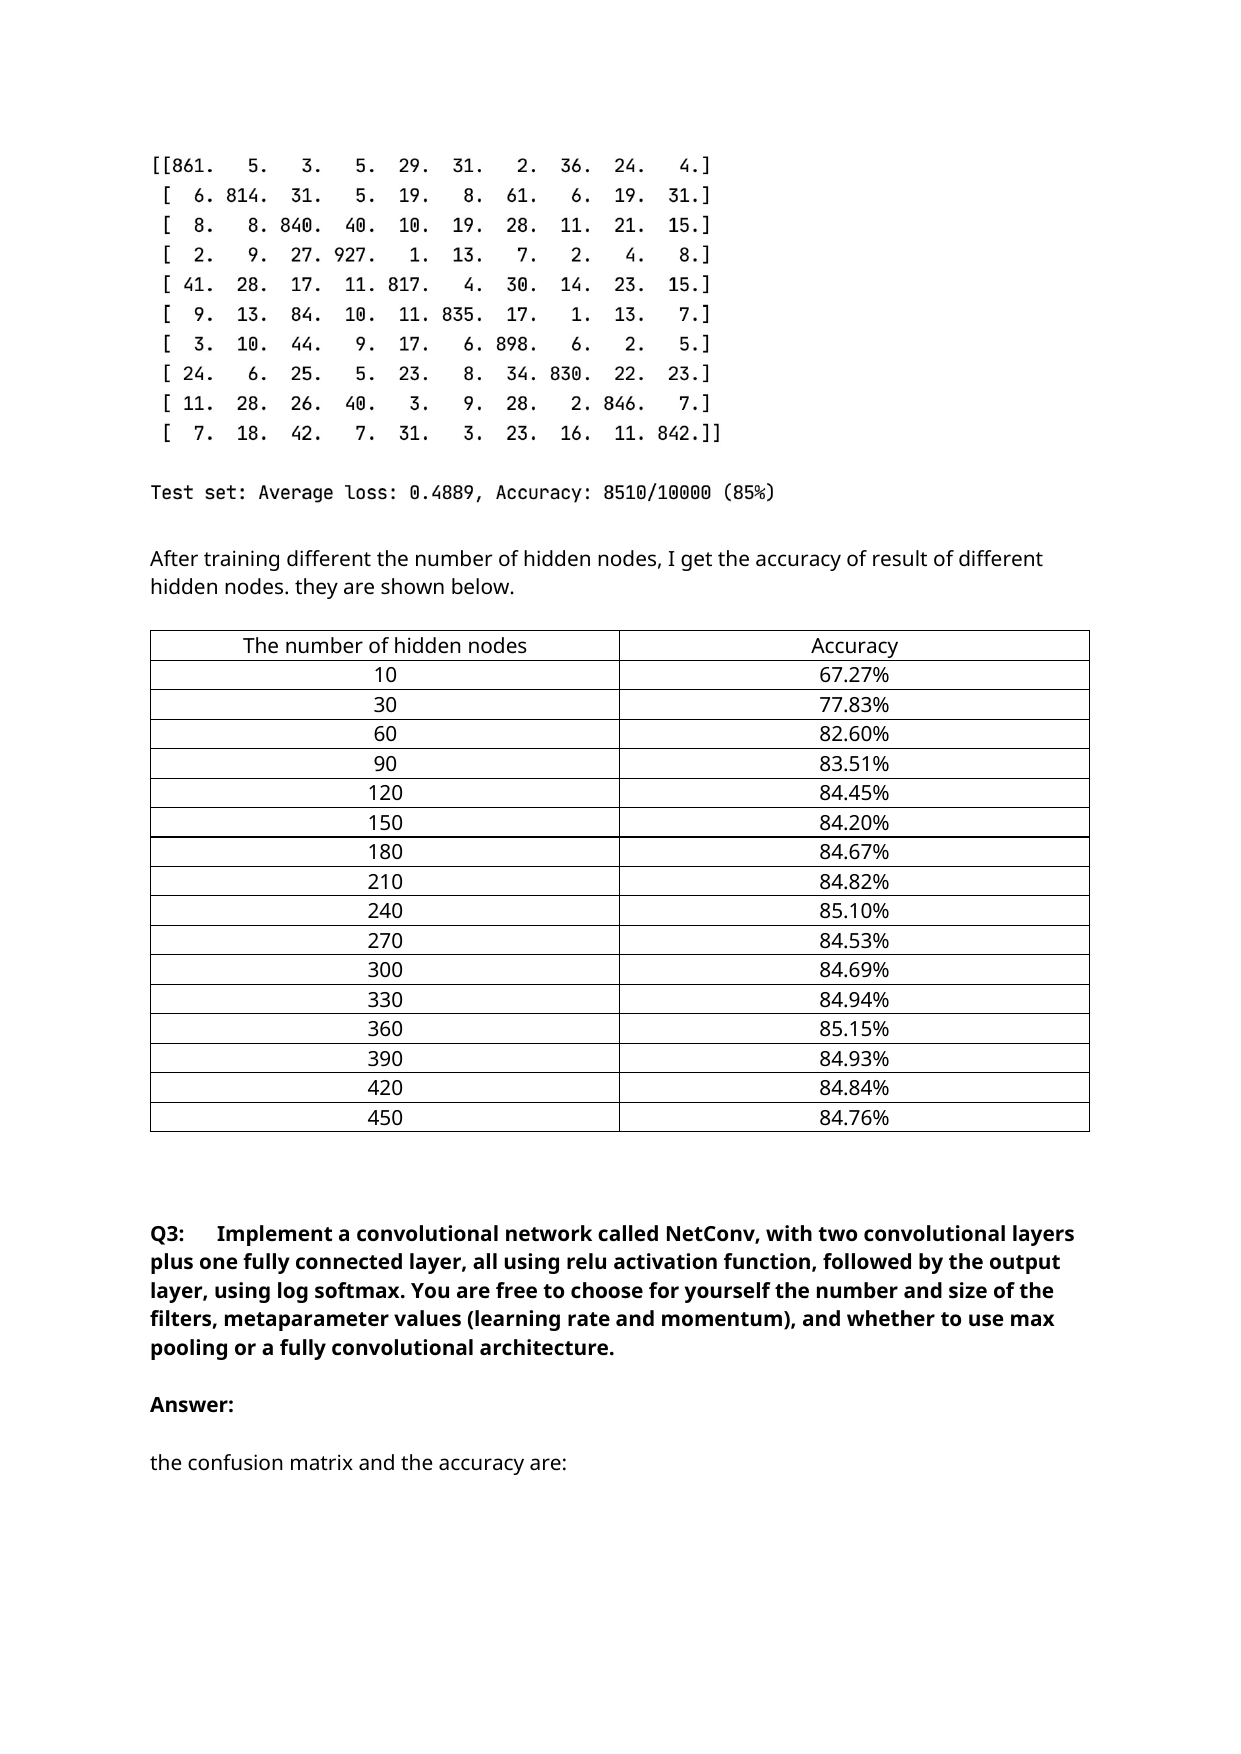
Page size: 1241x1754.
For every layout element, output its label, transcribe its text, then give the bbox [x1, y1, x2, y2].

table_cell 60 [151, 720, 619, 748]
table_cell 360 [151, 1014, 619, 1043]
table_cell 150 [151, 808, 619, 836]
table_cell 84.76% [620, 1103, 1089, 1131]
table_cell 77.83% [620, 690, 1089, 718]
table_cell 84.53% [620, 926, 1089, 954]
table_cell 84.84% [620, 1073, 1089, 1102]
table_cell 84.82% [620, 867, 1089, 895]
table_cell 180 [151, 838, 619, 866]
table_cell 82.60% [620, 720, 1089, 748]
text Answer: [150, 1390, 1090, 1419]
table_cell 84.94% [620, 985, 1089, 1013]
table_cell 84.93% [620, 1044, 1089, 1072]
table_cell 330 [151, 985, 619, 1013]
table_cell 10 [151, 661, 619, 689]
table_header The number of hidden nodes [151, 631, 619, 659]
text Q3: Implement a convolutional network called NetConv, with two convolutional layers plus one fully connected layer, all using relu activation function, followed by the output layer, using log softmax. You are free to choose for yourself the number and size of the filters, metaparameter values (learning rate and momentum), and whether to use max pooling or a fully convolutional architecture. [150, 1219, 1090, 1361]
table_cell 270 [151, 926, 619, 954]
table_cell 300 [151, 955, 619, 984]
table_cell 83.51% [620, 749, 1089, 777]
table_cell 420 [151, 1073, 619, 1102]
table_cell 85.15% [620, 1014, 1089, 1043]
table_cell 84.45% [620, 779, 1089, 807]
table_cell 84.67% [620, 838, 1089, 866]
table_cell 120 [151, 779, 619, 807]
table_cell 85.10% [620, 896, 1089, 925]
text the confusion matrix and the accuracy are: [150, 1448, 1090, 1476]
table_cell 67.27% [620, 661, 1089, 689]
table_header Accuracy [620, 631, 1089, 659]
table_cell 84.69% [620, 955, 1089, 984]
table_cell 90 [151, 749, 619, 777]
table_cell 450 [151, 1103, 619, 1131]
table_cell 84.20% [620, 808, 1089, 836]
table_cell 240 [151, 896, 619, 925]
table_cell 390 [151, 1044, 619, 1072]
table_cell 210 [151, 867, 619, 895]
picture [150, 150, 859, 515]
table_cell 30 [151, 690, 619, 718]
text After training different the number of hidden nodes, I get the accuracy of result of different hidden nodes. they are shown below. [150, 544, 1090, 601]
